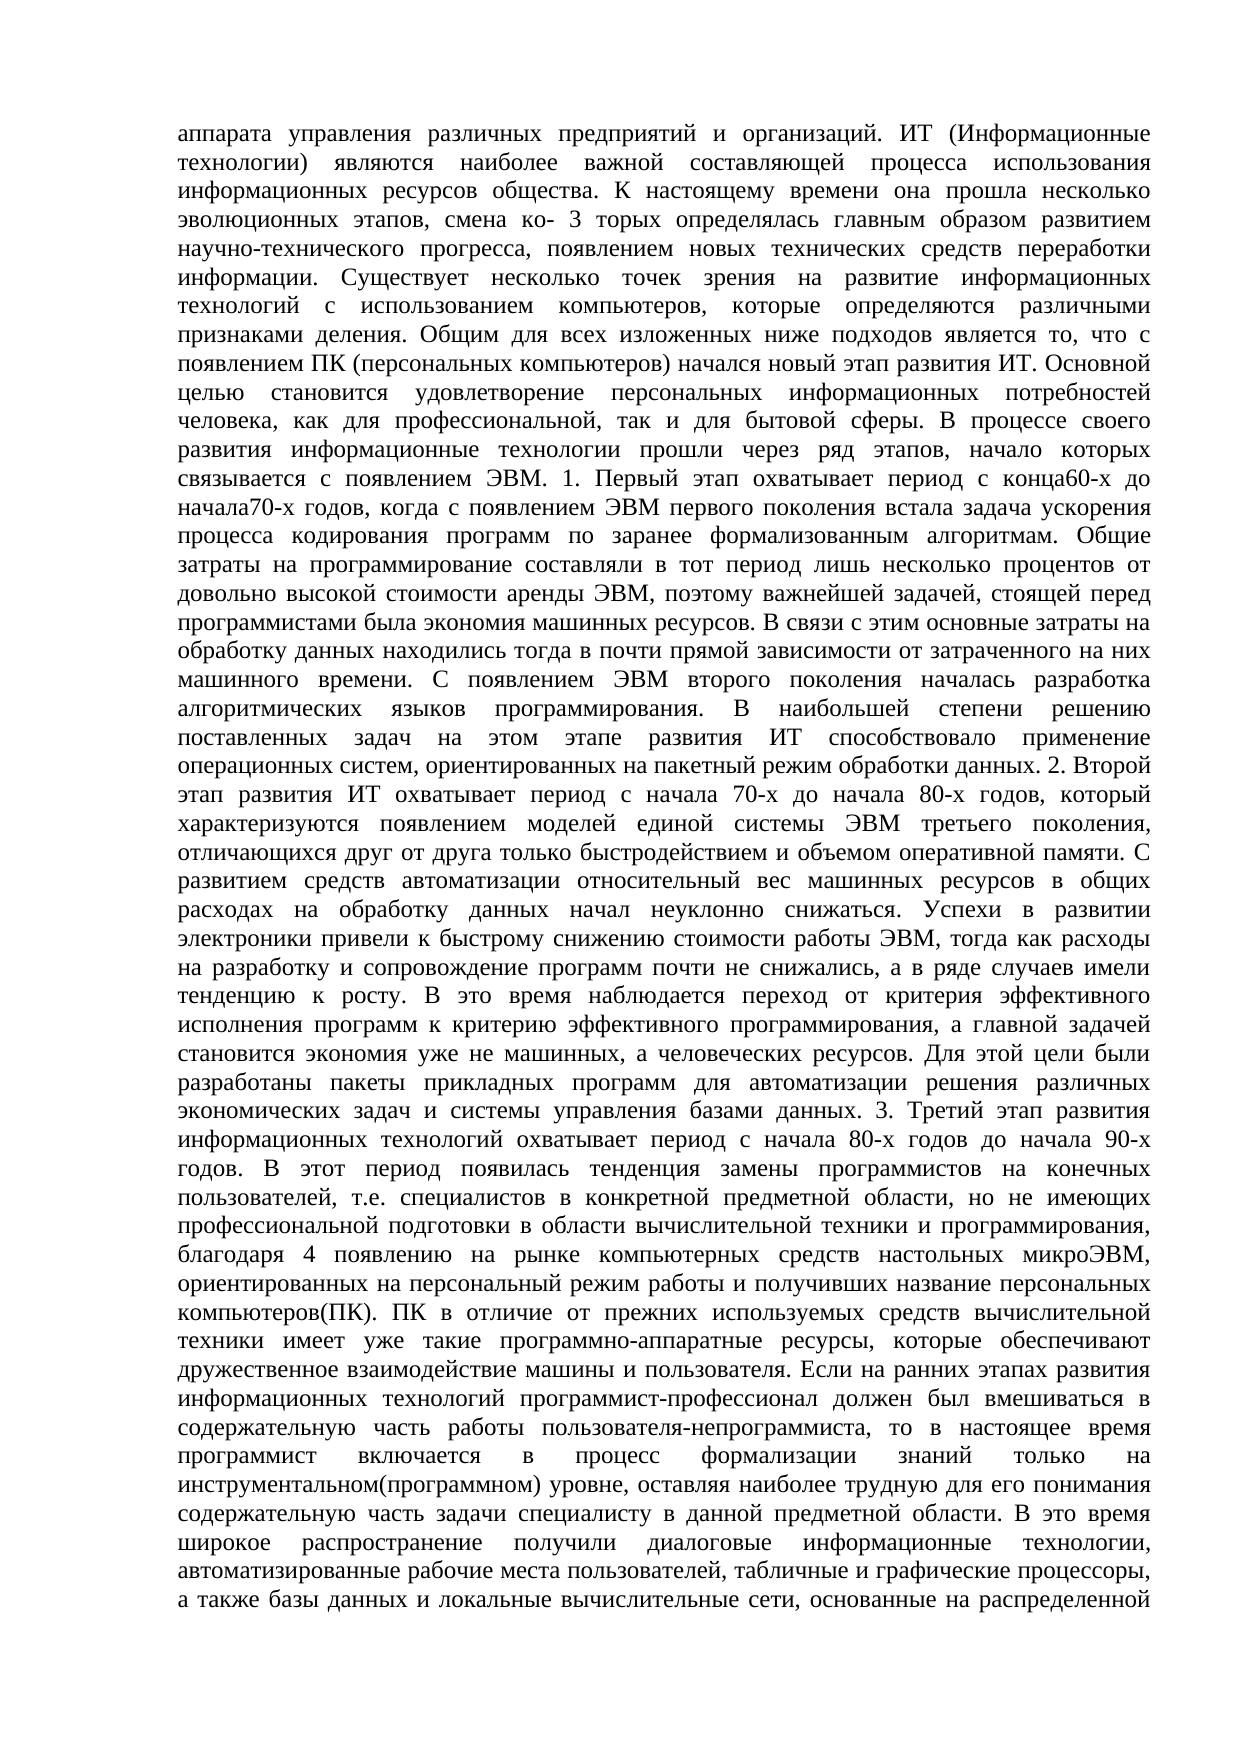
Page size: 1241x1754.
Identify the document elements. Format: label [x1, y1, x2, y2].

text [177, 118, 1152, 1613]
